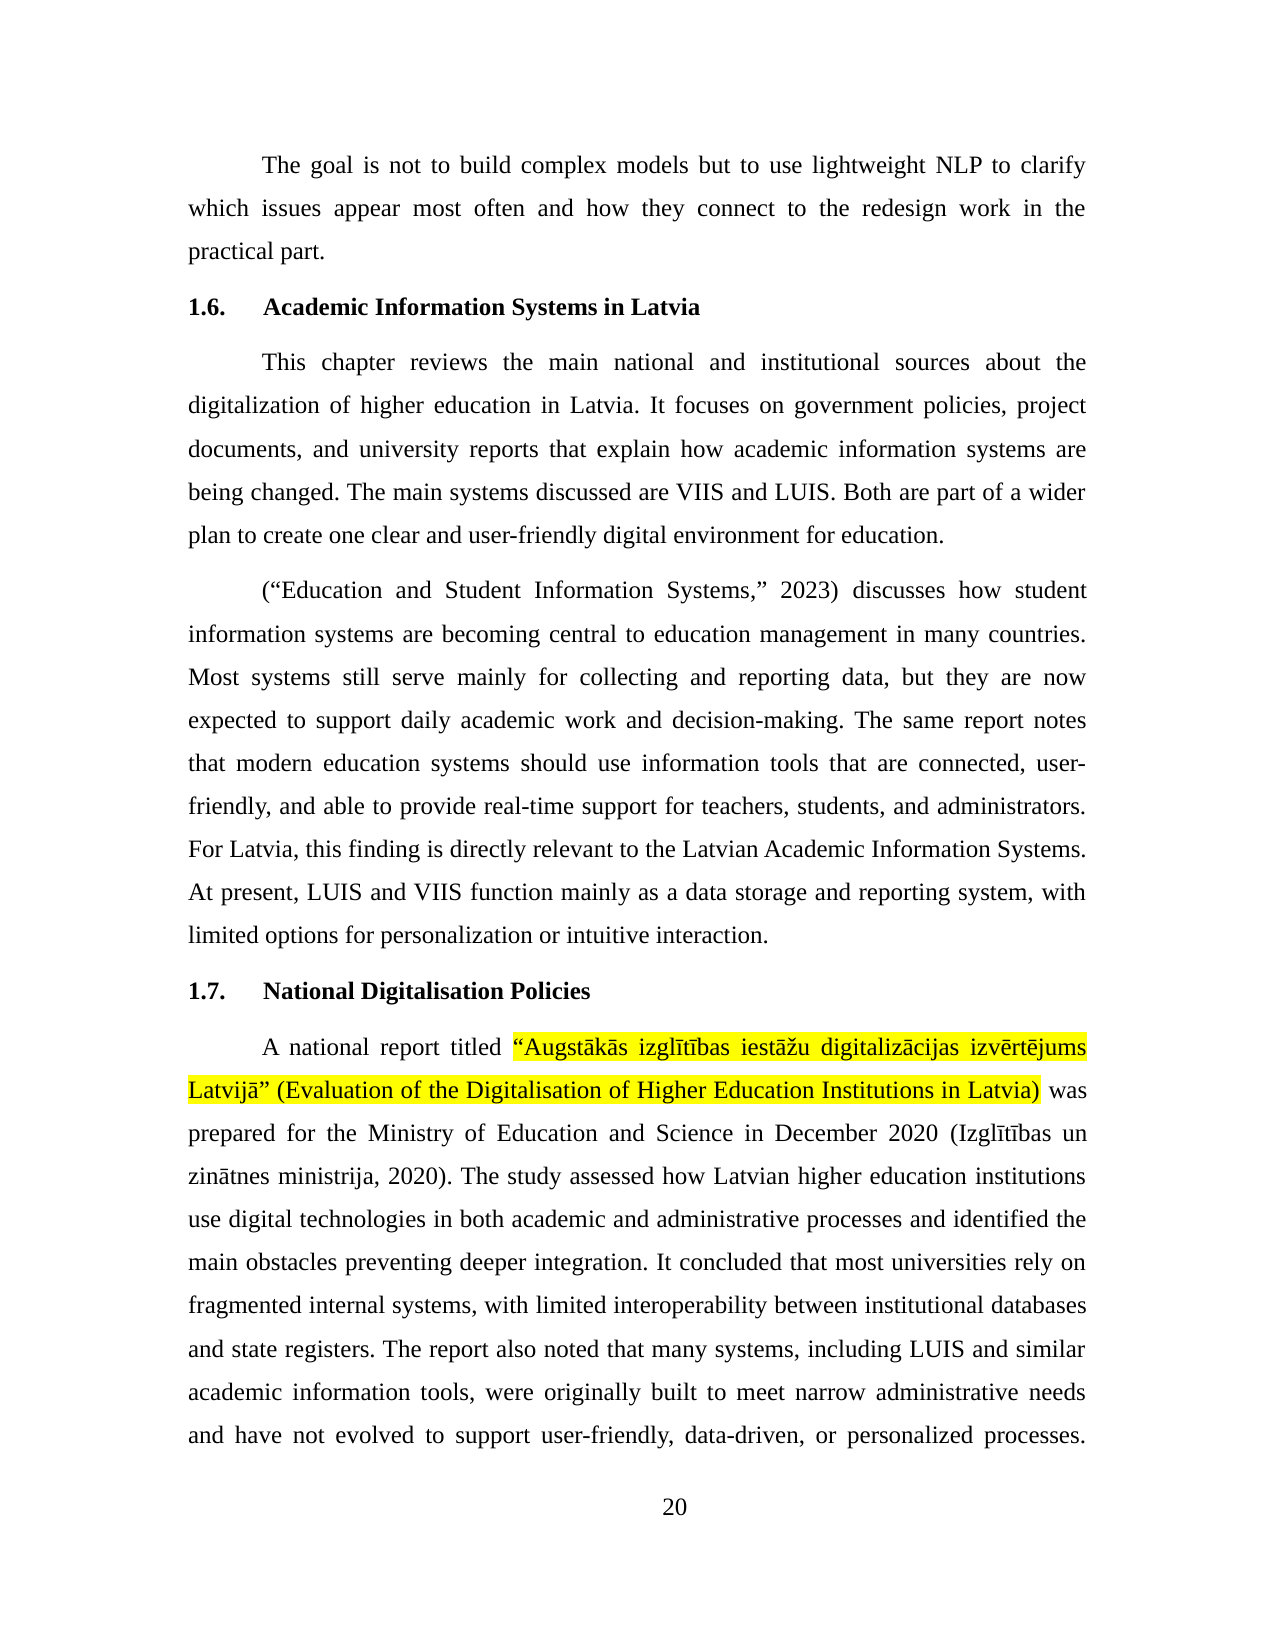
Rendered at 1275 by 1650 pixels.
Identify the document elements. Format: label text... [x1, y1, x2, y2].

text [188, 1032, 1087, 1449]
text The goal is not to build complex models but to use lightweight NLP to clarify which issues appear most often and how they connect to the redesign work in the practical part. [188, 150, 1087, 265]
text This chapter reviews the main national and institutional sources about the digitalization of higher education in Latvia. It focuses on government policies, project documents, and university reports that explain how academic information systems are being changed. The main systems discussed are VIIS and LUIS. Both are part of a wider plan to create one clear and user-friendly digital environment for education. [188, 347, 1087, 549]
text (“Education and Student Information Systems,” 2023) discusses how student information systems are becoming central to education management in many countries. Most systems still serve mainly for collecting and reporting data, but they are now expected to support daily academic work and decision-making. The same report notes that modern education systems should use information tools that are connected, user-friendly, and able to provide real-time support for teachers, students, and administrators. For Latvia, this finding is directly relevant to the Latvian Academic Information Systems. At present, LUIS and VIIS function mainly as a data storage and reporting system, with limited options for personalization or intuitive interaction. [188, 576, 1087, 949]
subtitle Academic Information Systems in Latvia [188, 292, 1087, 321]
subtitle National Digitalisation Policies [188, 976, 1087, 1005]
